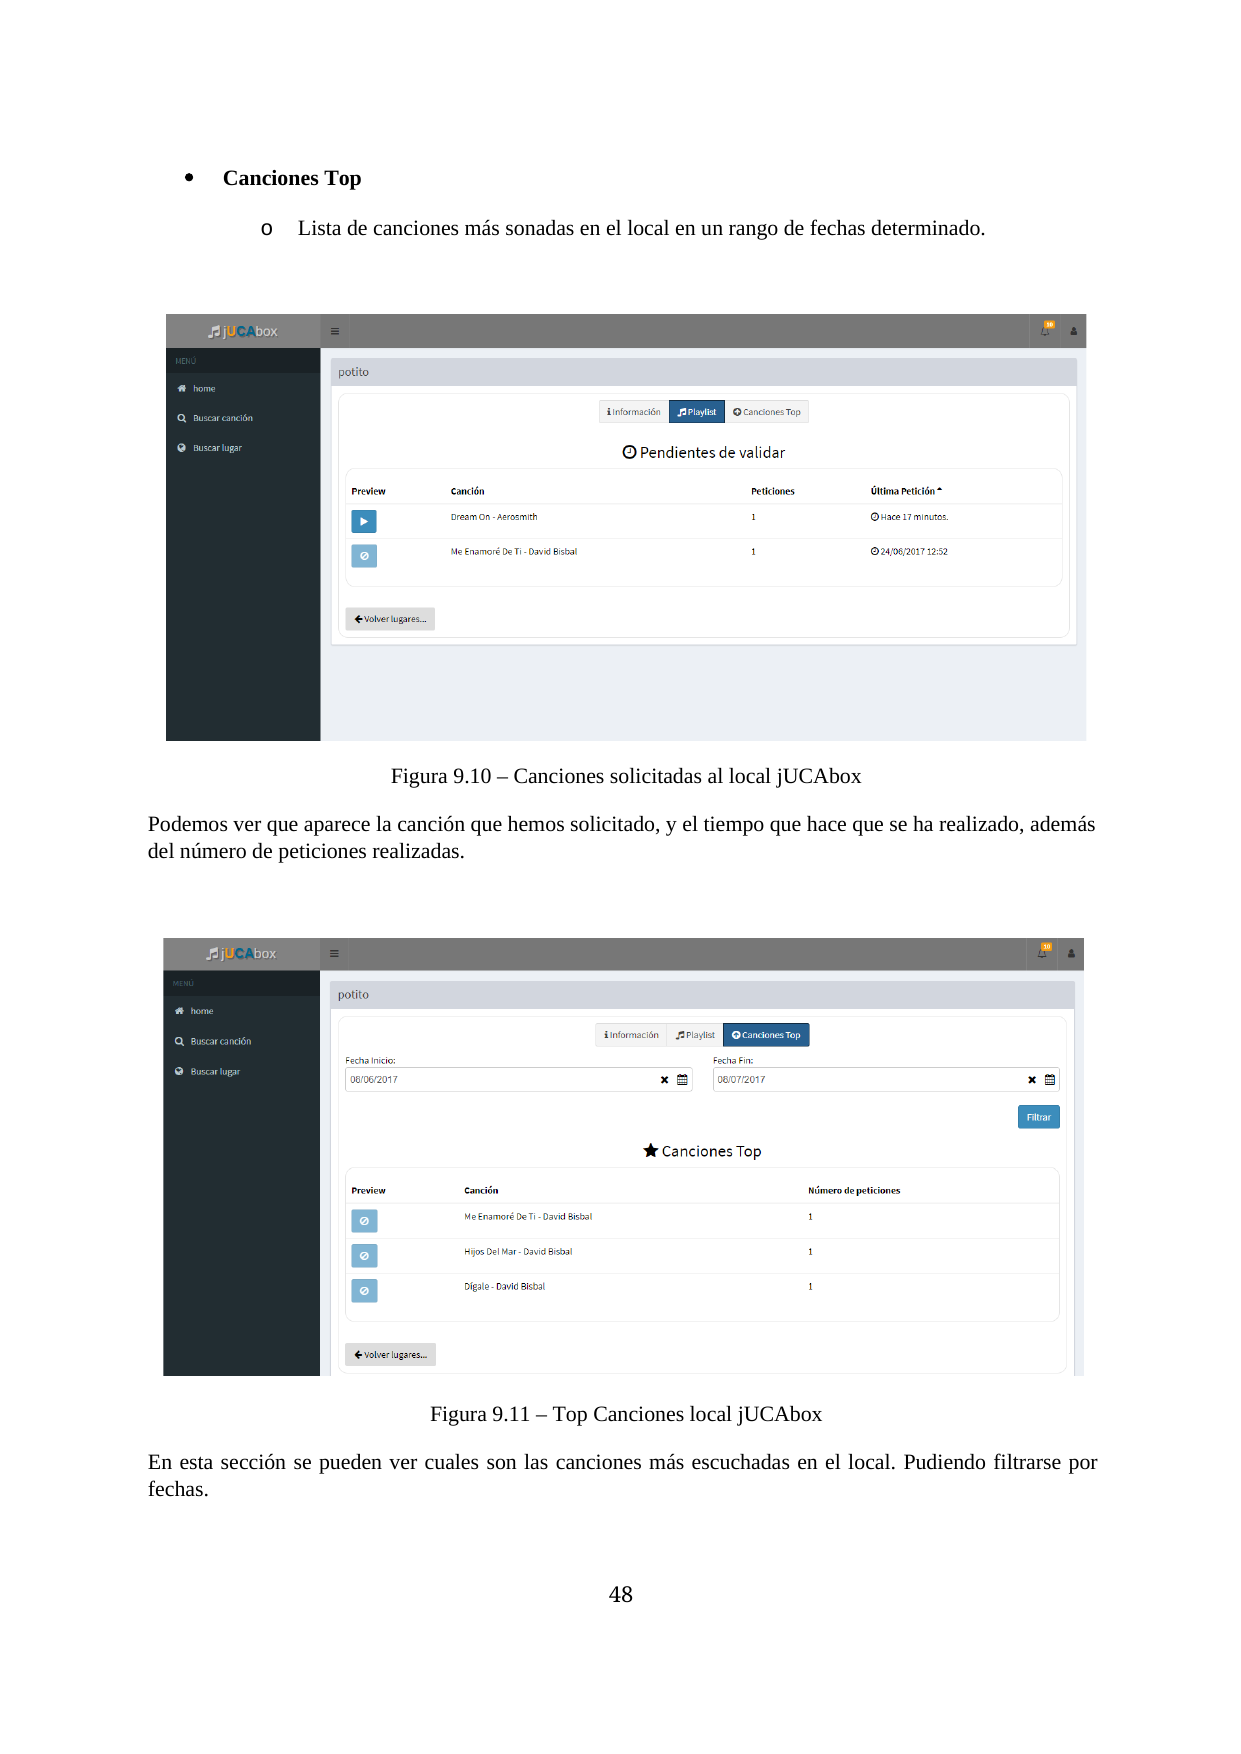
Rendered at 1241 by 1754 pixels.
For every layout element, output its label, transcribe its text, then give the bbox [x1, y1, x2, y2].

picture [163, 938, 1084, 1376]
list Canciones Top [185, 164, 1099, 190]
text Figura 9.11 – Top Canciones local jUCAbox [148, 1401, 1105, 1426]
text Figura 9.10 – Canciones solicitadas al local jUCAbox [148, 763, 1105, 788]
text En esta sección se pueden ver cuales son las canciones más escuchadas en el local. Pudiendo filtrarse por fechas. [148, 1449, 1099, 1502]
text Podemos ver que aparece la canción que hemos solicitado, y el tiempo que hace que se ha realizado, además del número de peticiones realizadas. [148, 811, 1099, 863]
list Lista de canciones más sonadas en el local en un rango de fechas determinado. [260, 215, 1099, 242]
picture [166, 314, 1087, 741]
